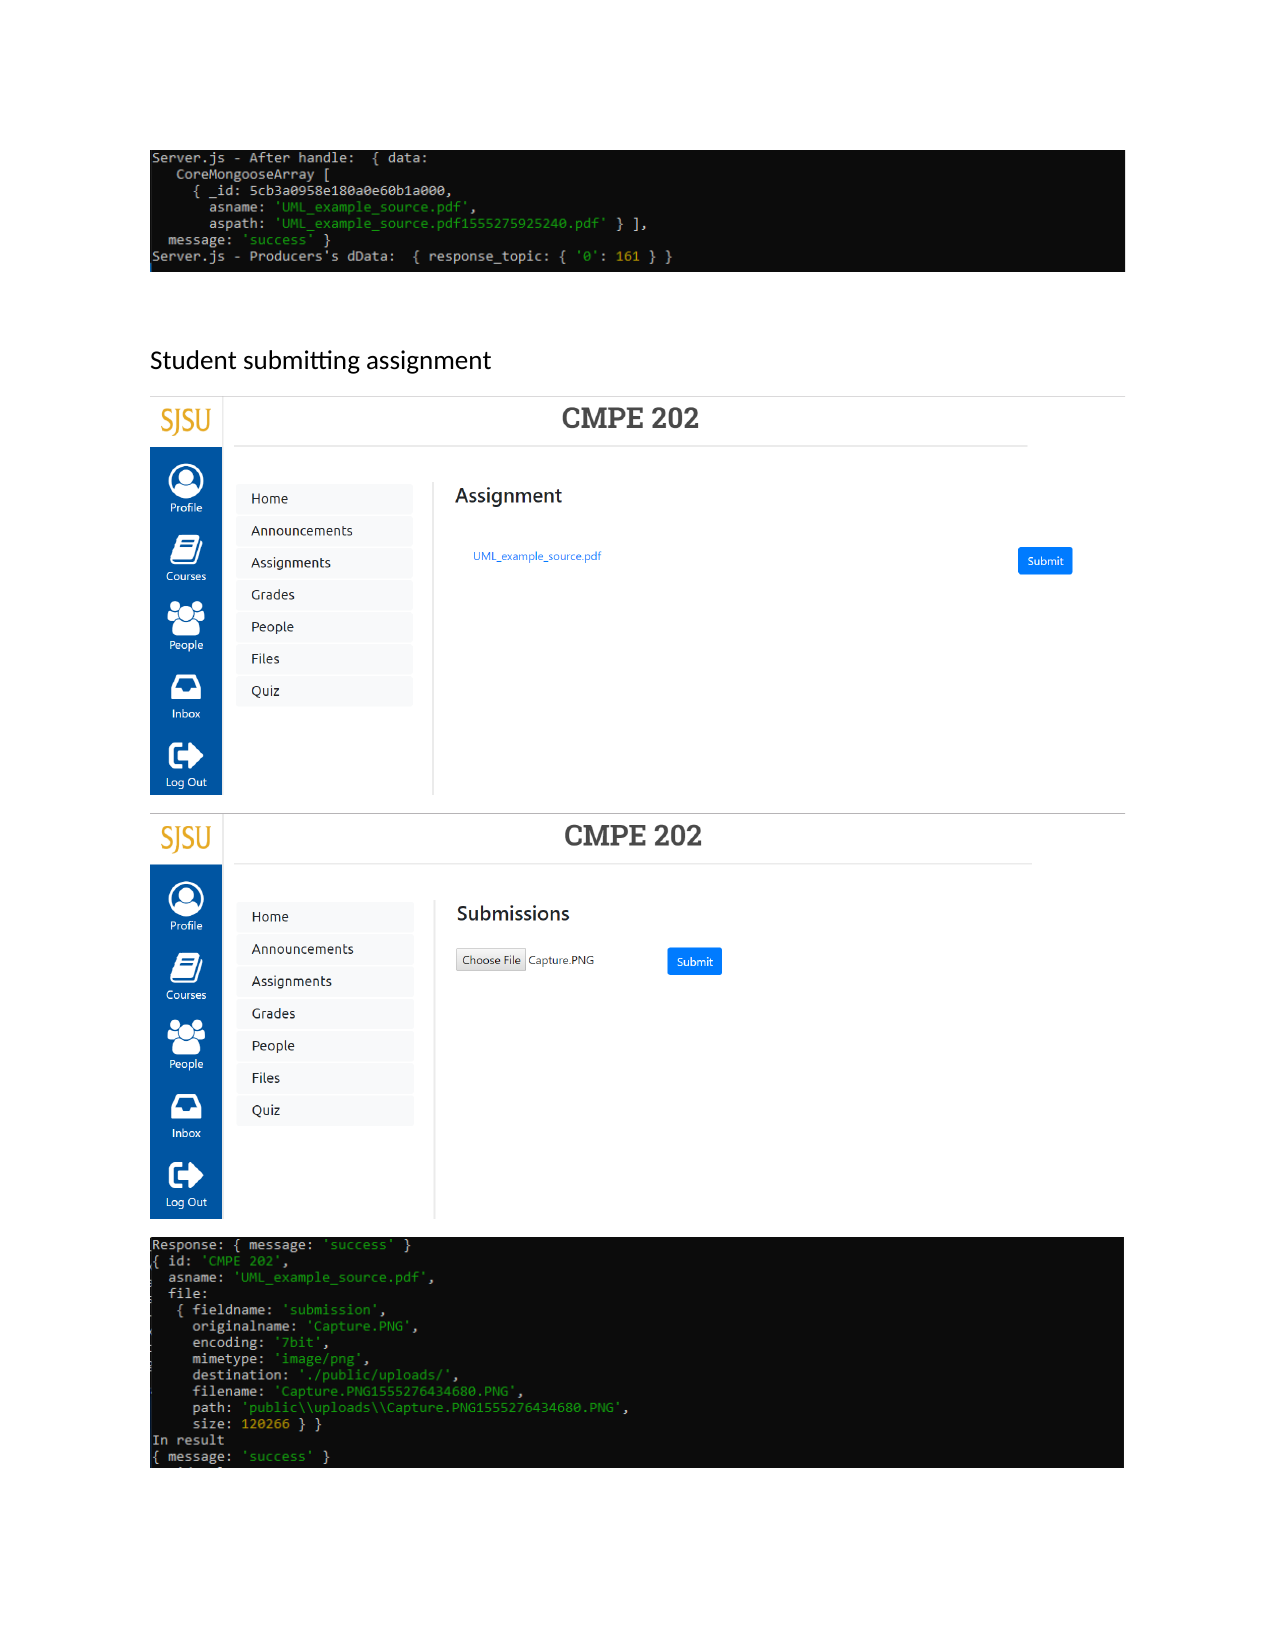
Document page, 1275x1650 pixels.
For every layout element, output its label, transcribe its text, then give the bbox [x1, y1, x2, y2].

picture [150, 1237, 1125, 1468]
picture [150, 395, 1125, 795]
text Student submitting assignment [150, 343, 1125, 376]
picture [150, 150, 1125, 272]
picture [150, 813, 1125, 1219]
